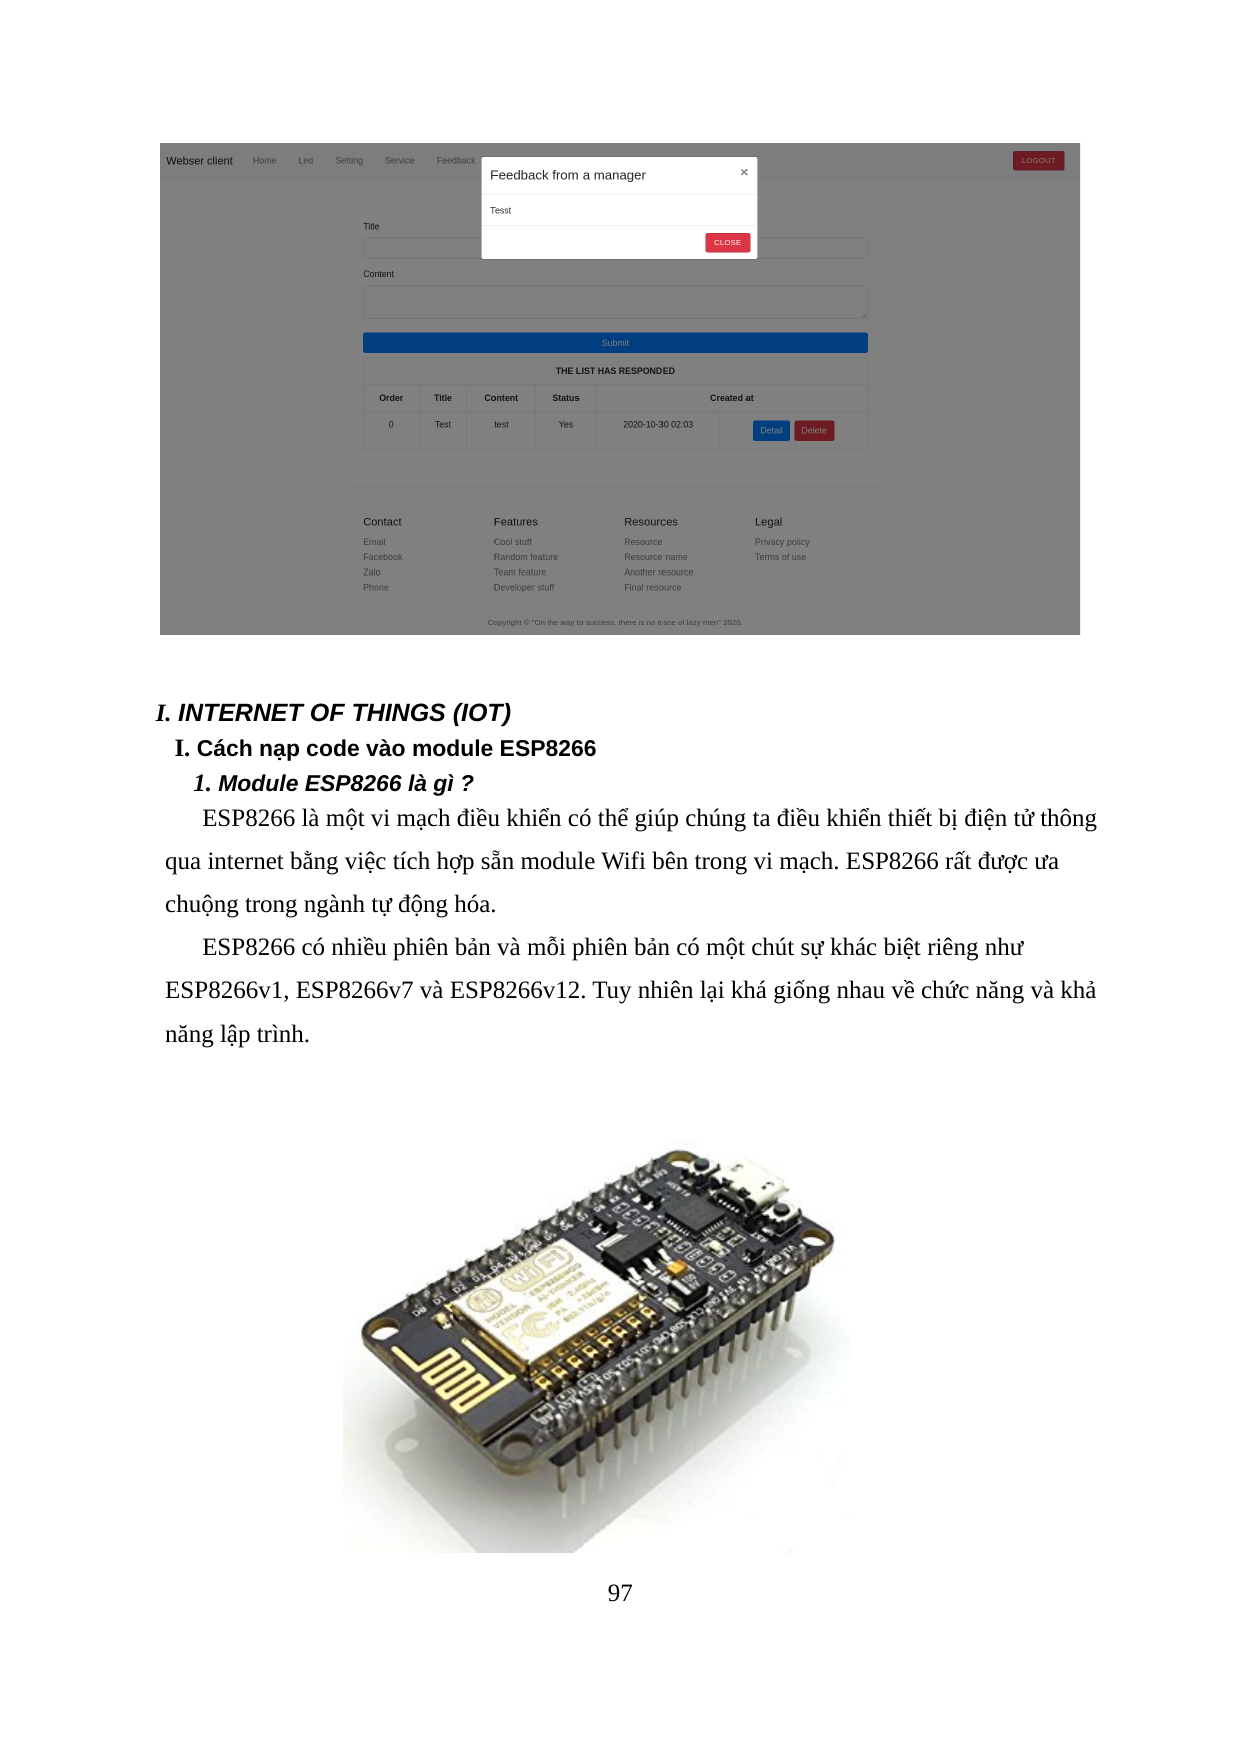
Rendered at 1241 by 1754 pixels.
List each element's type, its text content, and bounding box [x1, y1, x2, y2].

text ESP8266 là một vi mạch điều khiển có thể giúp chúng ta điều khiển thiết bị điện tử thông qua internet bằng việc tích hợp sẵn module Wifi bên trong vi mạch. ESP8266 rất được ưa chuộng trong ngành tự động hóa. [118, 803, 1122, 918]
subtitle INTERNET OF THINGS (IOT) [156, 698, 1122, 727]
picture [160, 143, 1081, 635]
subtitle Cách nạp code vào module ESP8266 [156, 733, 1122, 762]
picture [343, 1061, 851, 1553]
text ESP8266 có nhiều phiên bản và mỗi phiên bản có một chút sự khác biệt riêng như ESP8266v1, ESP8266v7 và ESP8266v12. Tuy nhiên lại khá giống nhau về chức năng và khả năng lập trình. [118, 932, 1122, 1047]
subtitle Module ESP8266 là gì ? [156, 768, 1122, 797]
